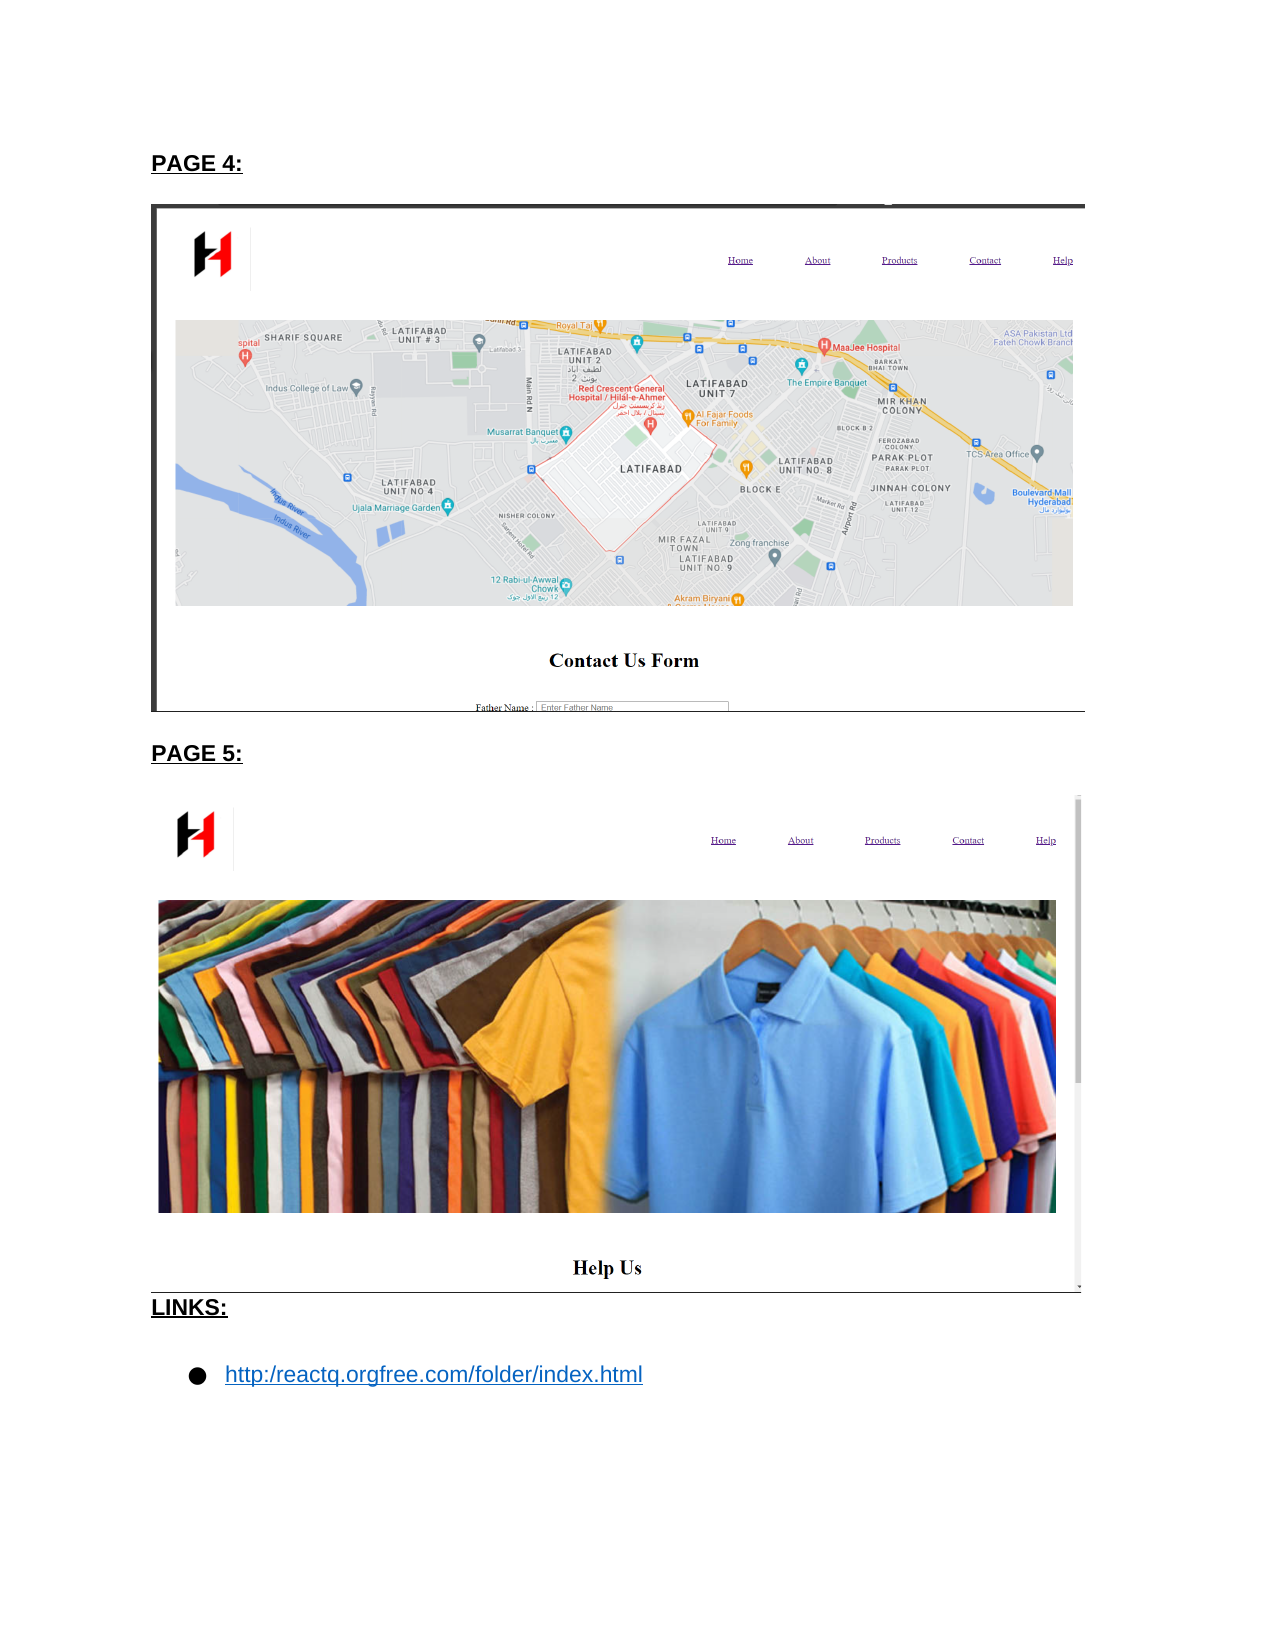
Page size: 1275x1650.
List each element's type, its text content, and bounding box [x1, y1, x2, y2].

text LINKS: [151, 1293, 1125, 1320]
text PAGE 5: [151, 740, 1125, 767]
list http:/reactq.orgfree.com/folder/index.html [187, 1348, 1125, 1395]
picture [151, 204, 1085, 712]
text PAGE 4: [151, 150, 1125, 176]
picture [151, 795, 1082, 1293]
